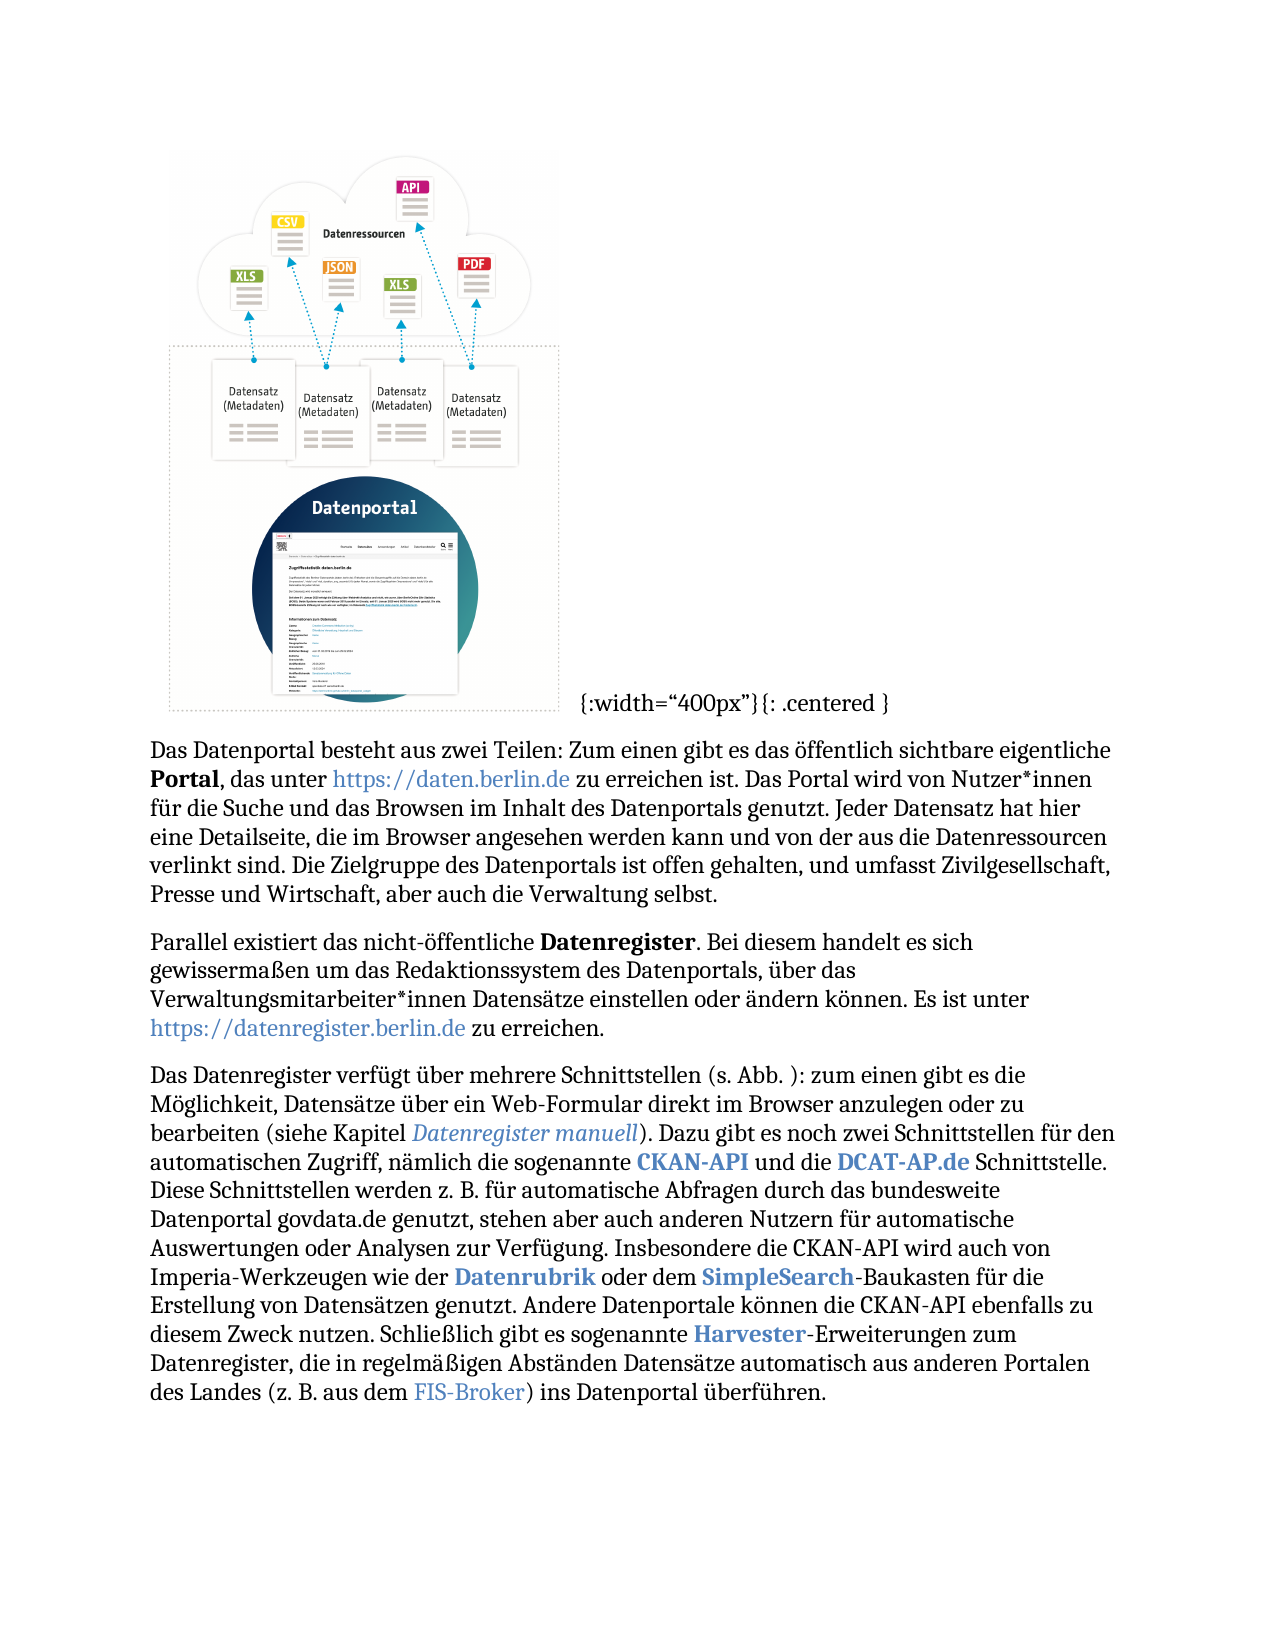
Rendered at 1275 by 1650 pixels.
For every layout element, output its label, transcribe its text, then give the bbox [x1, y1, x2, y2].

text Das Datenportal besteht aus zwei Teilen: Zum einen gibt es das öffentlich sichtbare eigentliche Portal, das unter https://daten.berlin.de zu erreichen ist. Das Portal wird von Nutzer*innen für die Suche und das Browsen im Inhalt des Datenportals genutzt. Jeder Datensatz hat hier eine Detailseite, die im Browser angesehen werden kann und von der aus die Datenressourcen verlinkt sind. Die Zielgruppe des Datenportals ist offen gehalten, und umfasst Zivilgesellschaft, Presse und Wirtschaft, aber auch die Verwaltung selbst. [150, 736, 1125, 909]
text Parallel existiert das nicht-öffentliche Datenregister. Bei diesem handelt es sich gewissermaßen um das Redaktionssystem des Datenportals, über das Verwaltungsmitarbeiter*innen Datensätze einstellen oder ändern können. Es ist unter https://datenregister.berlin.de zu erreichen. [150, 928, 1125, 1043]
text Das Datenregister verfügt über mehrere Schnittstellen (s. Abb. ): zum einen gibt es die Möglichkeit, Datensätze über ein Web-Formular direkt im Browser anzulegen oder zu bearbeiten (siehe Kapitel Datenregister manuell). Dazu gibt es noch zwei Schnittstellen für den automatischen Zugriff, nämlich die sogenannte CKAN-API und die DCAT-AP.de Schnittstelle. Diese Schnittstellen werden z. B. für automatische Abfragen durch das bundesweite Datenportal govdata.de genutzt, stehen aber auch anderen Nutzern für automatische Auswertungen oder Analysen zur Verfügung. Insbesondere die CKAN-API wird auch von Imperia-Werkzeugen wie der Datenrubrik oder dem SimpleSearch-Baukasten für die Erstellung von Datensätzen genutzt. Andere Datenportale können die CKAN-API ebenfalls zu diesem Zweck nutzen. Schließlich gibt es sogenannte Harvester-Erweiterungen zum Datenregister, die in regelmäßigen Abständen Datensätze automatisch aus anderen Portalen des Landes (z. B. aus dem FIS-Broker) ins Datenportal überführen. [150, 1061, 1125, 1406]
picture [168, 150, 560, 712]
